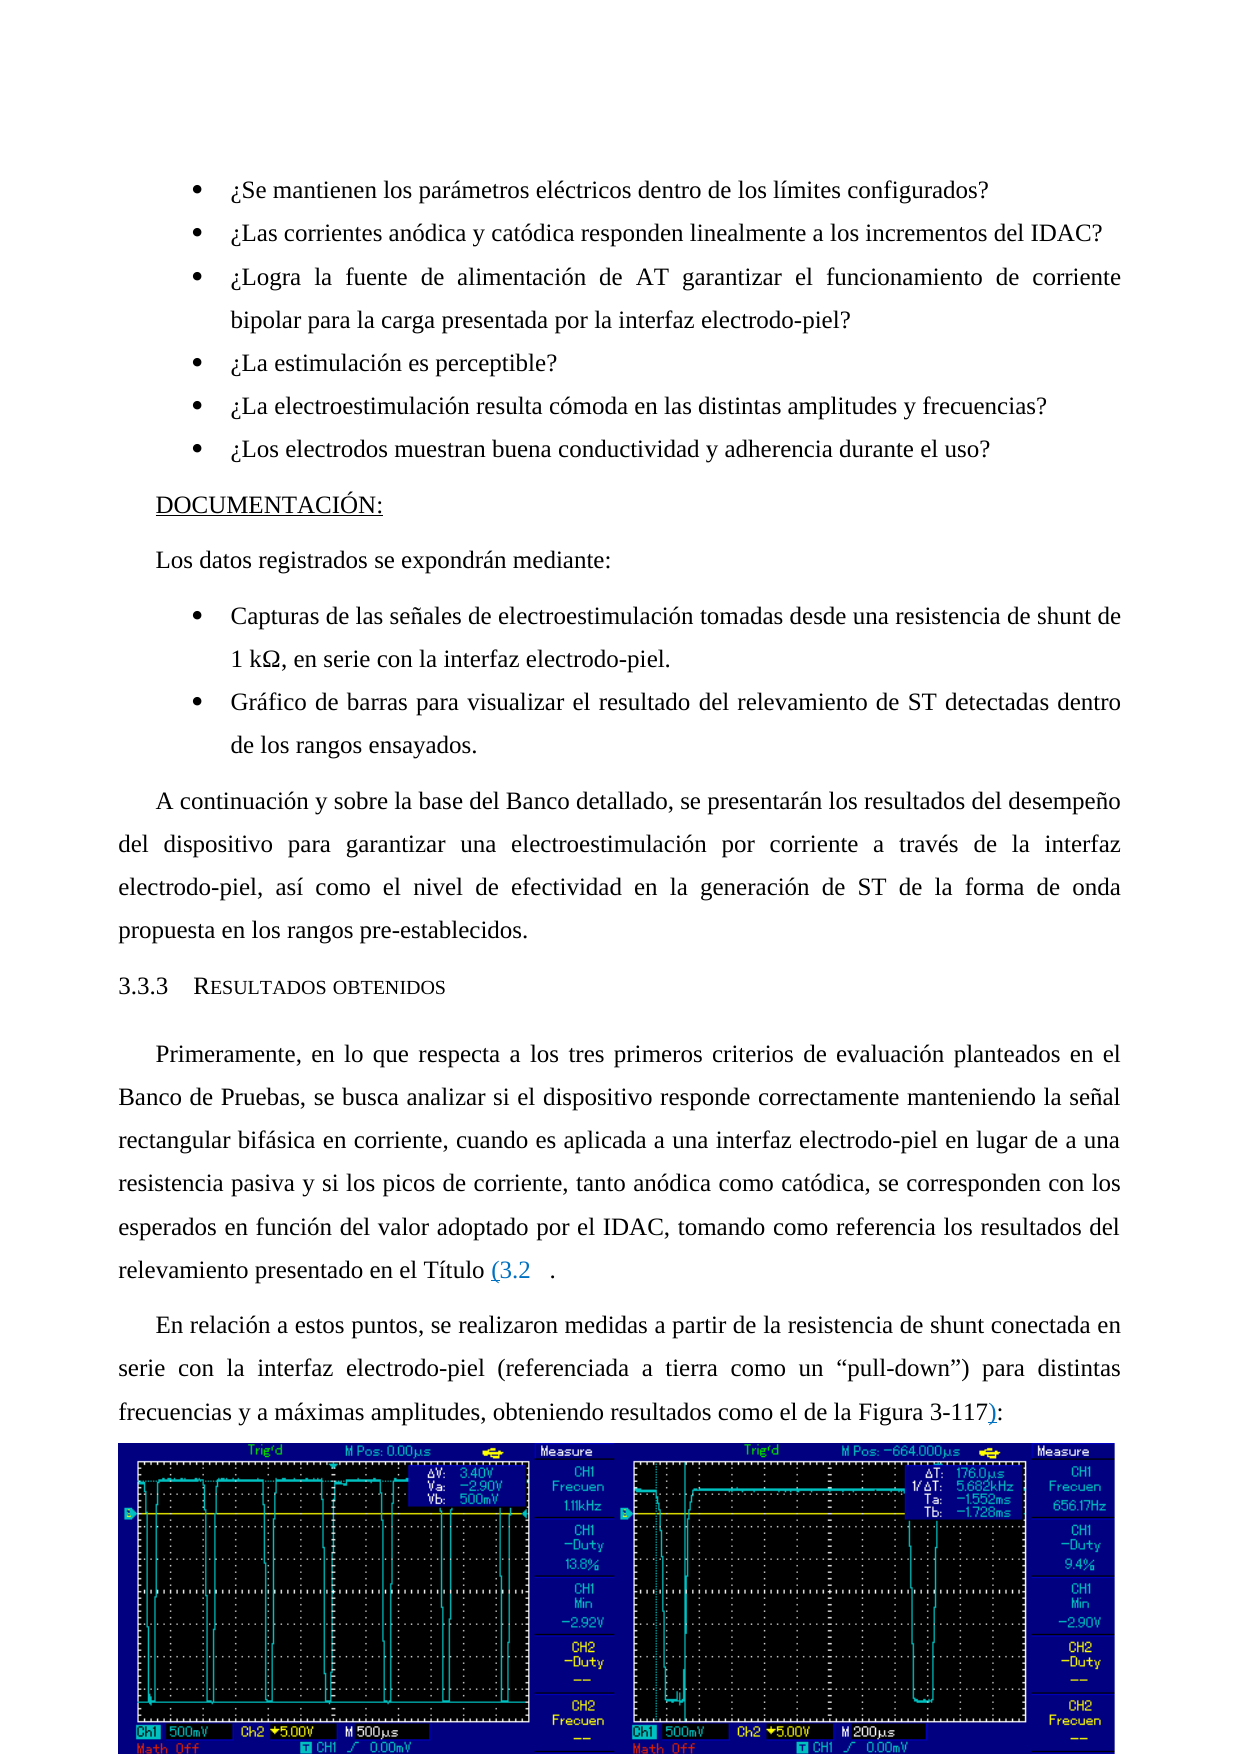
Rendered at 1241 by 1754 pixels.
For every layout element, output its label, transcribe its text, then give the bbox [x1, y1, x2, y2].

list ¿La electroestimulación resulta cómoda en las distintas amplitudes y frecuencias? [193, 391, 1122, 420]
list ¿Las corrientes anódica y catódica responden linealmente a los incrementos del IDAC? [193, 218, 1122, 247]
list ¿Los electrodos muestran buena conductividad y adherencia durante el uso? [193, 434, 1122, 463]
subtitle Resultados obtenidos [118, 971, 1122, 1000]
list ¿Logra la fuente de alimentación de AT garantizar el funcionamiento de corriente bipolar para la carga presentada por la interfaz electrodo-piel? [193, 262, 1122, 333]
text A continuación y sobre la base del Banco detallado, se presentarán los resultados del desempeño del dispositivo para garantizar una electroestimulación por corriente a través de la interfaz electrodo-piel, así como el nivel de efectividad en la generación de ST de la forma de onda propuesta en los rangos pre-establecidos. [118, 786, 1122, 944]
text Primeramente, en lo que respecta a los tres primeros criterios de evaluación planteados en el Banco de Pruebas, se busca analizar si el dispositivo responde correctamente manteniendo la señal rectangular bifásica en corriente, cuando es aplicada a una interfaz electrodo-piel en lugar de a una resistencia pasiva y si los picos de corriente, tanto anódica como catódica, se corresponden con los esperados en función del valor adoptado por el IDAC, tomando como referencia los resultados del relevamiento presentado en el Título (3.2). [118, 1039, 1122, 1283]
text DOCUMENTACIÓN: [118, 490, 1122, 518]
list ¿La estimulación es perceptible? [193, 348, 1122, 377]
text Los datos registrados se expondrán mediante: [118, 545, 1122, 574]
list ¿Se mantienen los parámetros eléctricos dentro de los límites configurados? [193, 175, 1122, 204]
list Capturas de las señales de electroestimulación tomadas desde una resistencia de shunt de 1 kΩ, en serie con la interfaz electrodo-piel. [193, 601, 1122, 673]
list Gráfico de barras para visualizar el resultado del relevamiento de ST detectadas dentro de los rangos ensayados. [193, 687, 1122, 759]
picture [118, 1443, 1115, 1754]
